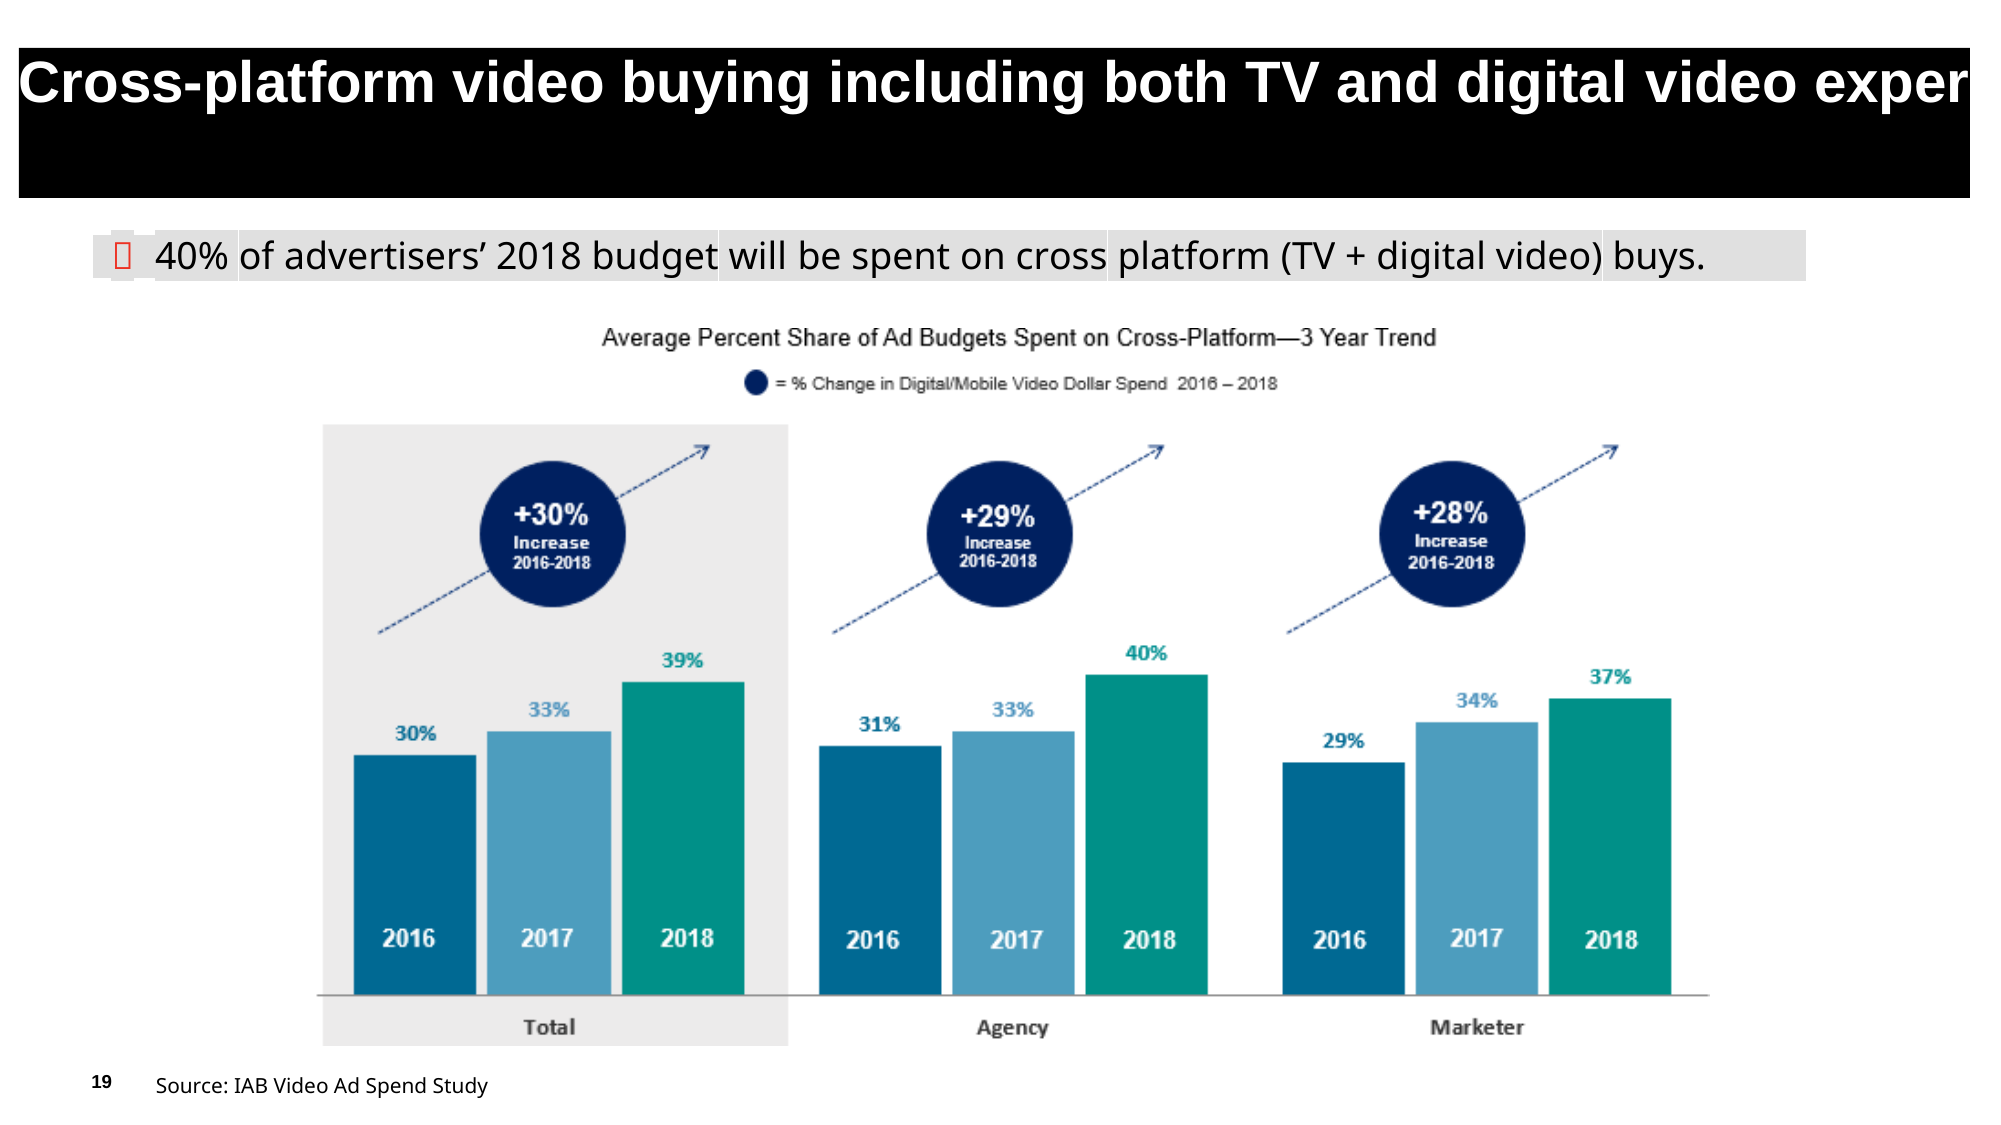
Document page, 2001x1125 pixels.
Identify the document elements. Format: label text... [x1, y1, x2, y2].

picture [316, 328, 1710, 1046]
text  40% of advertisers’ 2018 budget will be spent on cross platform (TV + digital video) buys. [93, 229, 2000, 281]
